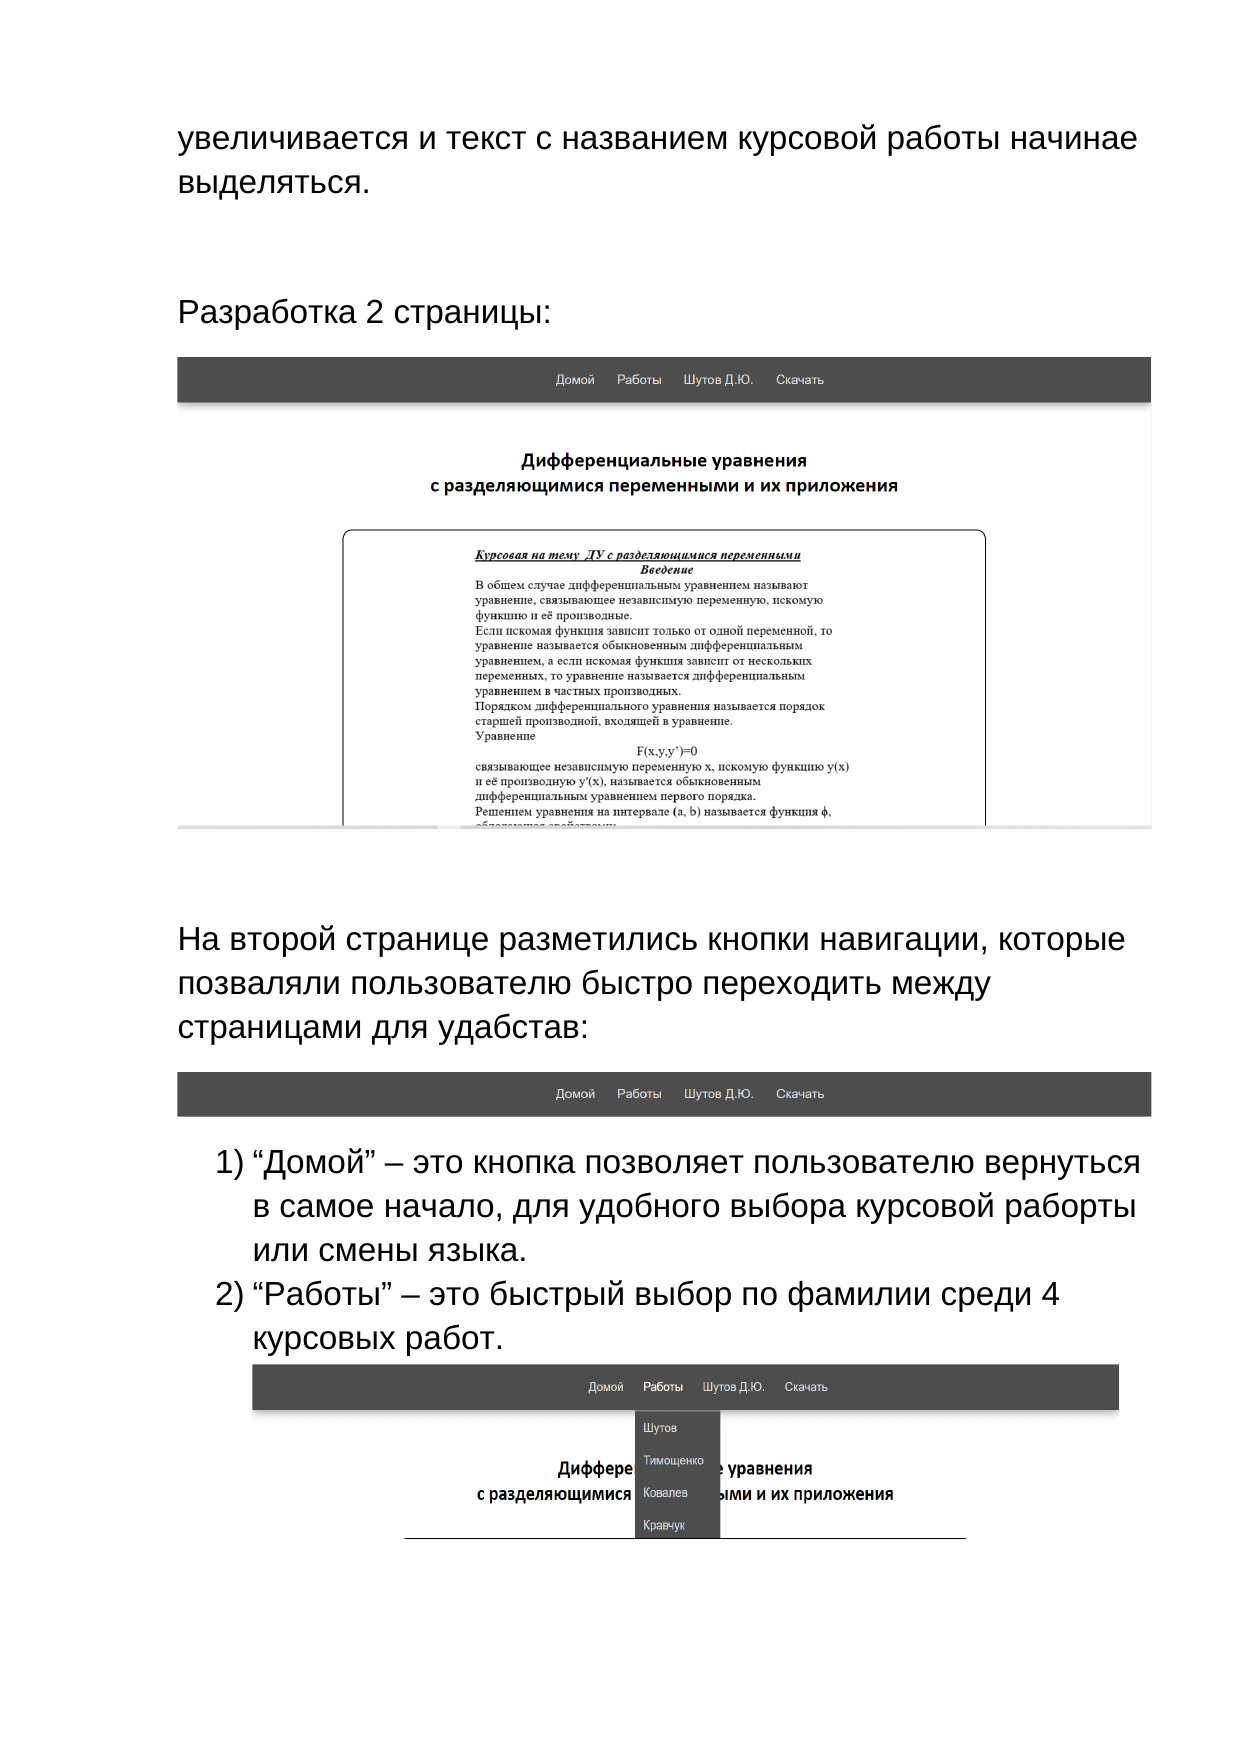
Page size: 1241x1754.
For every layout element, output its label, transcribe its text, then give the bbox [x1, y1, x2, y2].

picture [177, 357, 1152, 829]
text Разработка 2 страницы: [177, 292, 1152, 331]
list “Работы” – это быстрый выбор по фамилии среди 4 курсовых работ. [215, 1274, 1152, 1357]
text На второй странице разметились кнопки навигации, которые позваляли пользователю быстро переходить между страницами для удабстав: [177, 919, 1152, 1046]
list “Домой” – это кнопка позволяет пользователю вернуться в самое начало, для удобного выбора курсовой раборты или смены языка. [215, 1142, 1152, 1268]
picture [177, 1072, 1152, 1117]
picture [252, 1362, 1120, 1539]
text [177, 118, 1152, 201]
